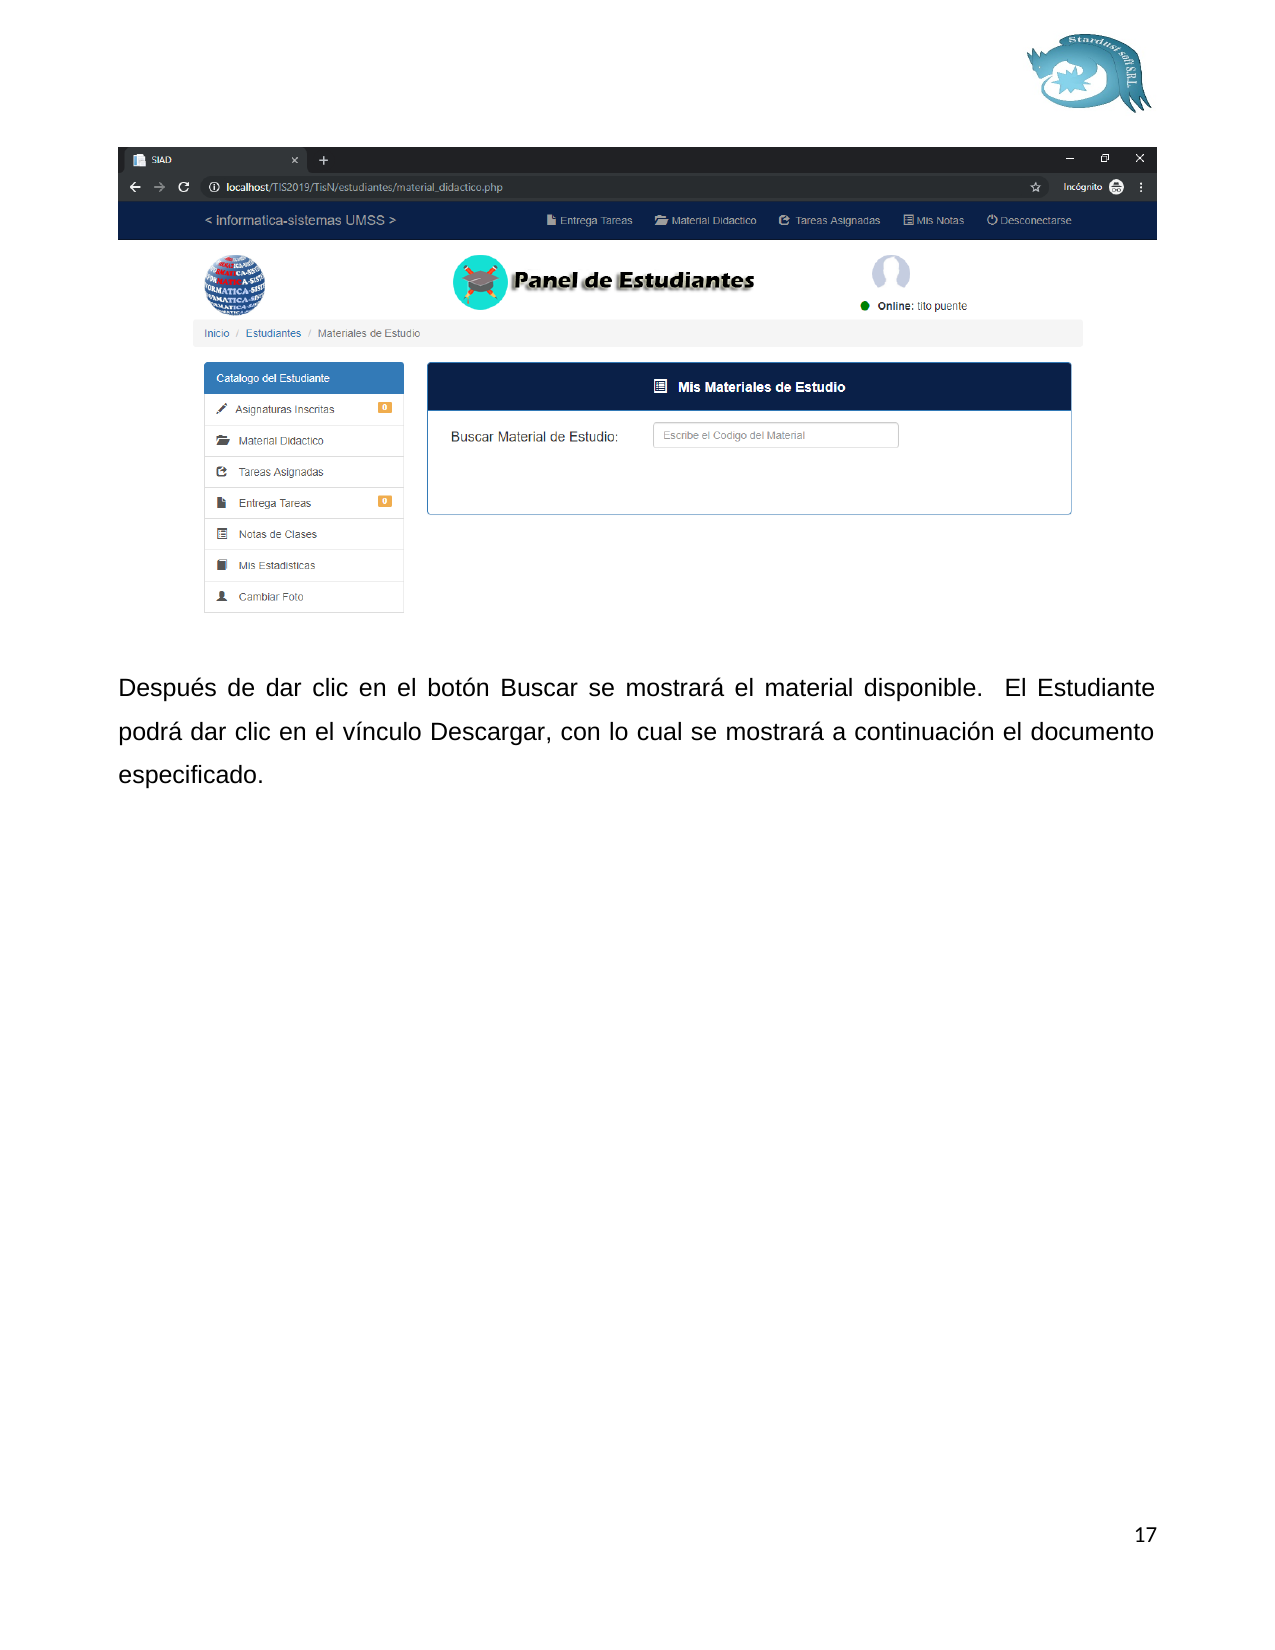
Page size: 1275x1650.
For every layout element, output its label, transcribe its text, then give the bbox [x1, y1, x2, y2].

text Después de dar clic en el botón Buscar se mostrará el material disponible. El Estudiante podrá dar clic en el vínculo Descargar, con lo cual se mostrará a continuación el documento especificado. [118, 673, 1157, 788]
picture [118, 147, 1157, 647]
picture [1022, 31, 1157, 116]
